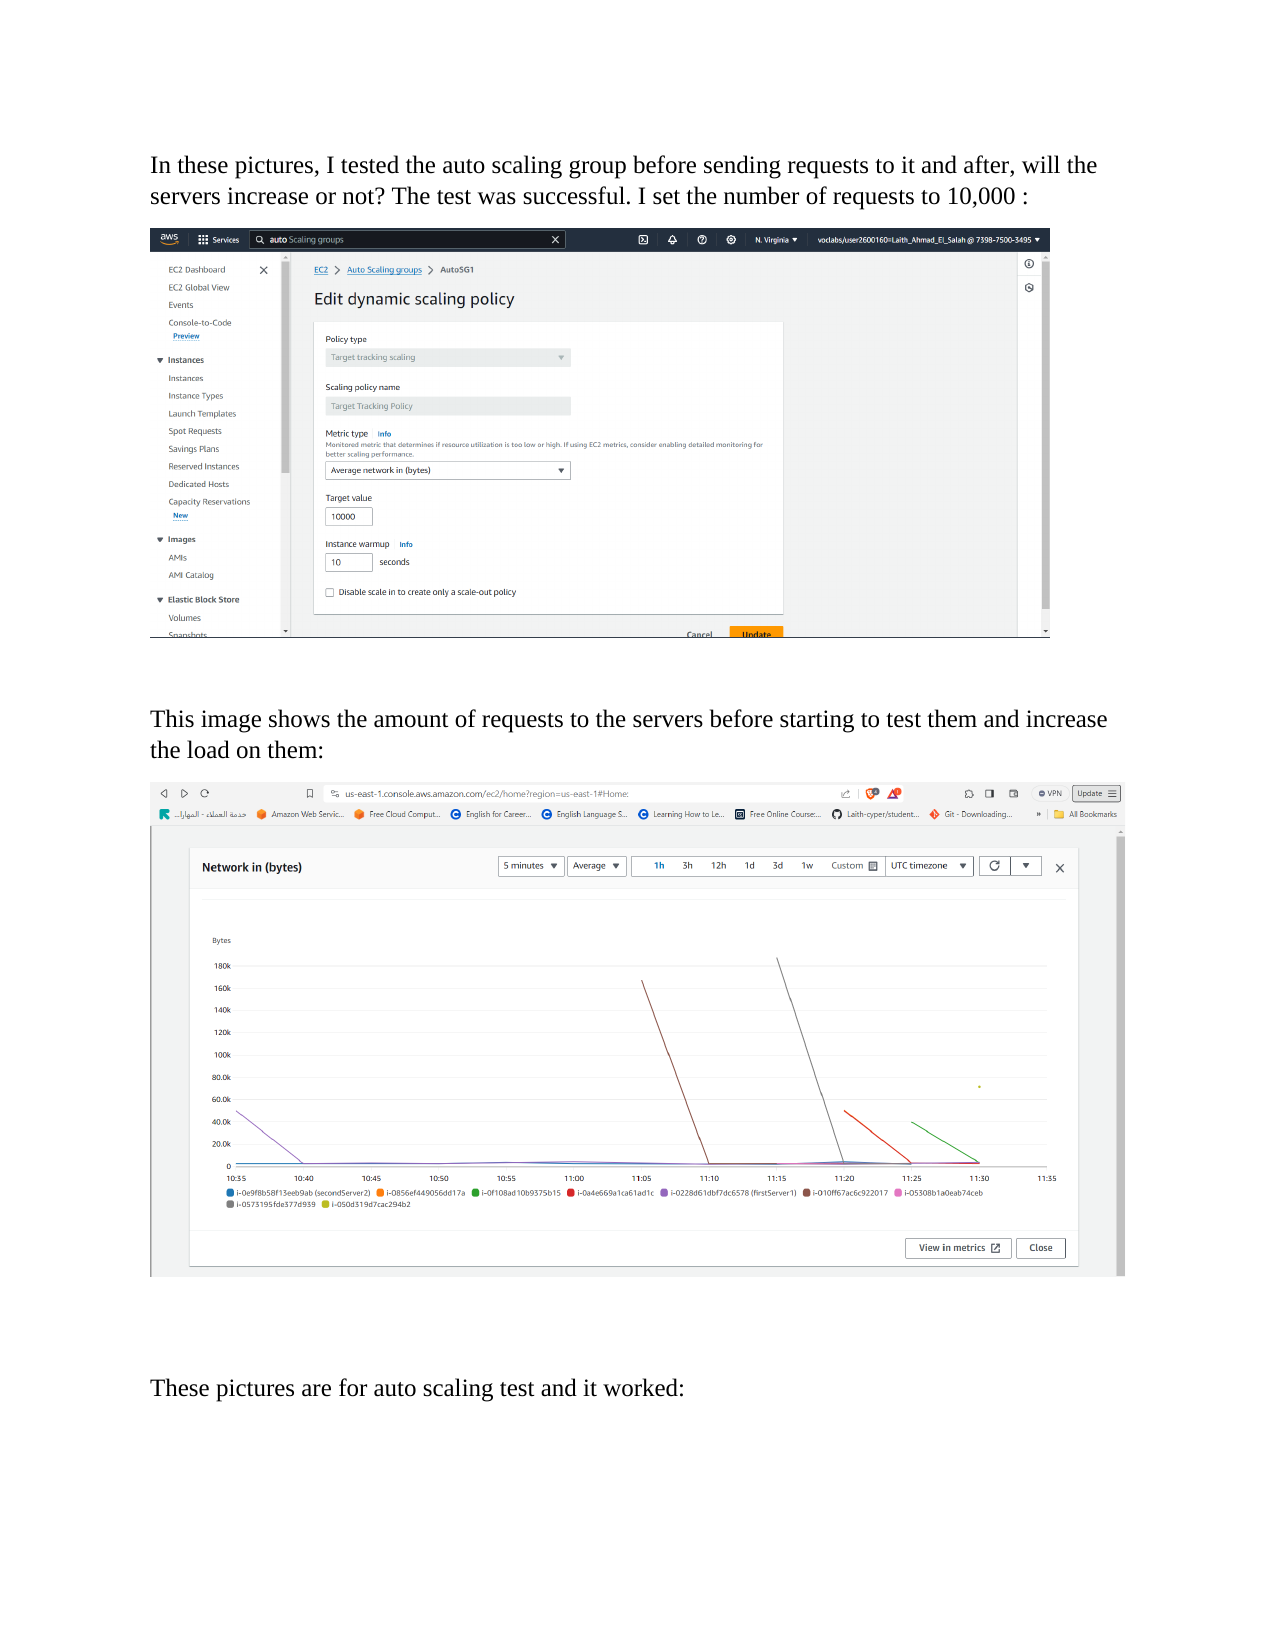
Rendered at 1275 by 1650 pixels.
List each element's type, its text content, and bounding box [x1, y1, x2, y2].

text This image shows the amount of requests to the servers before starting to test them and increase the load on them: [150, 704, 1125, 764]
text These pictures are for auto scaling test and it worked: [150, 1373, 1125, 1402]
picture [150, 782, 1125, 1277]
text In these pictures, I tested the auto scaling group before sending requests to it and after, will the servers increase or not? The test was successful. I set the number of requests to 10,000 : [150, 150, 1125, 210]
picture [150, 228, 1050, 638]
